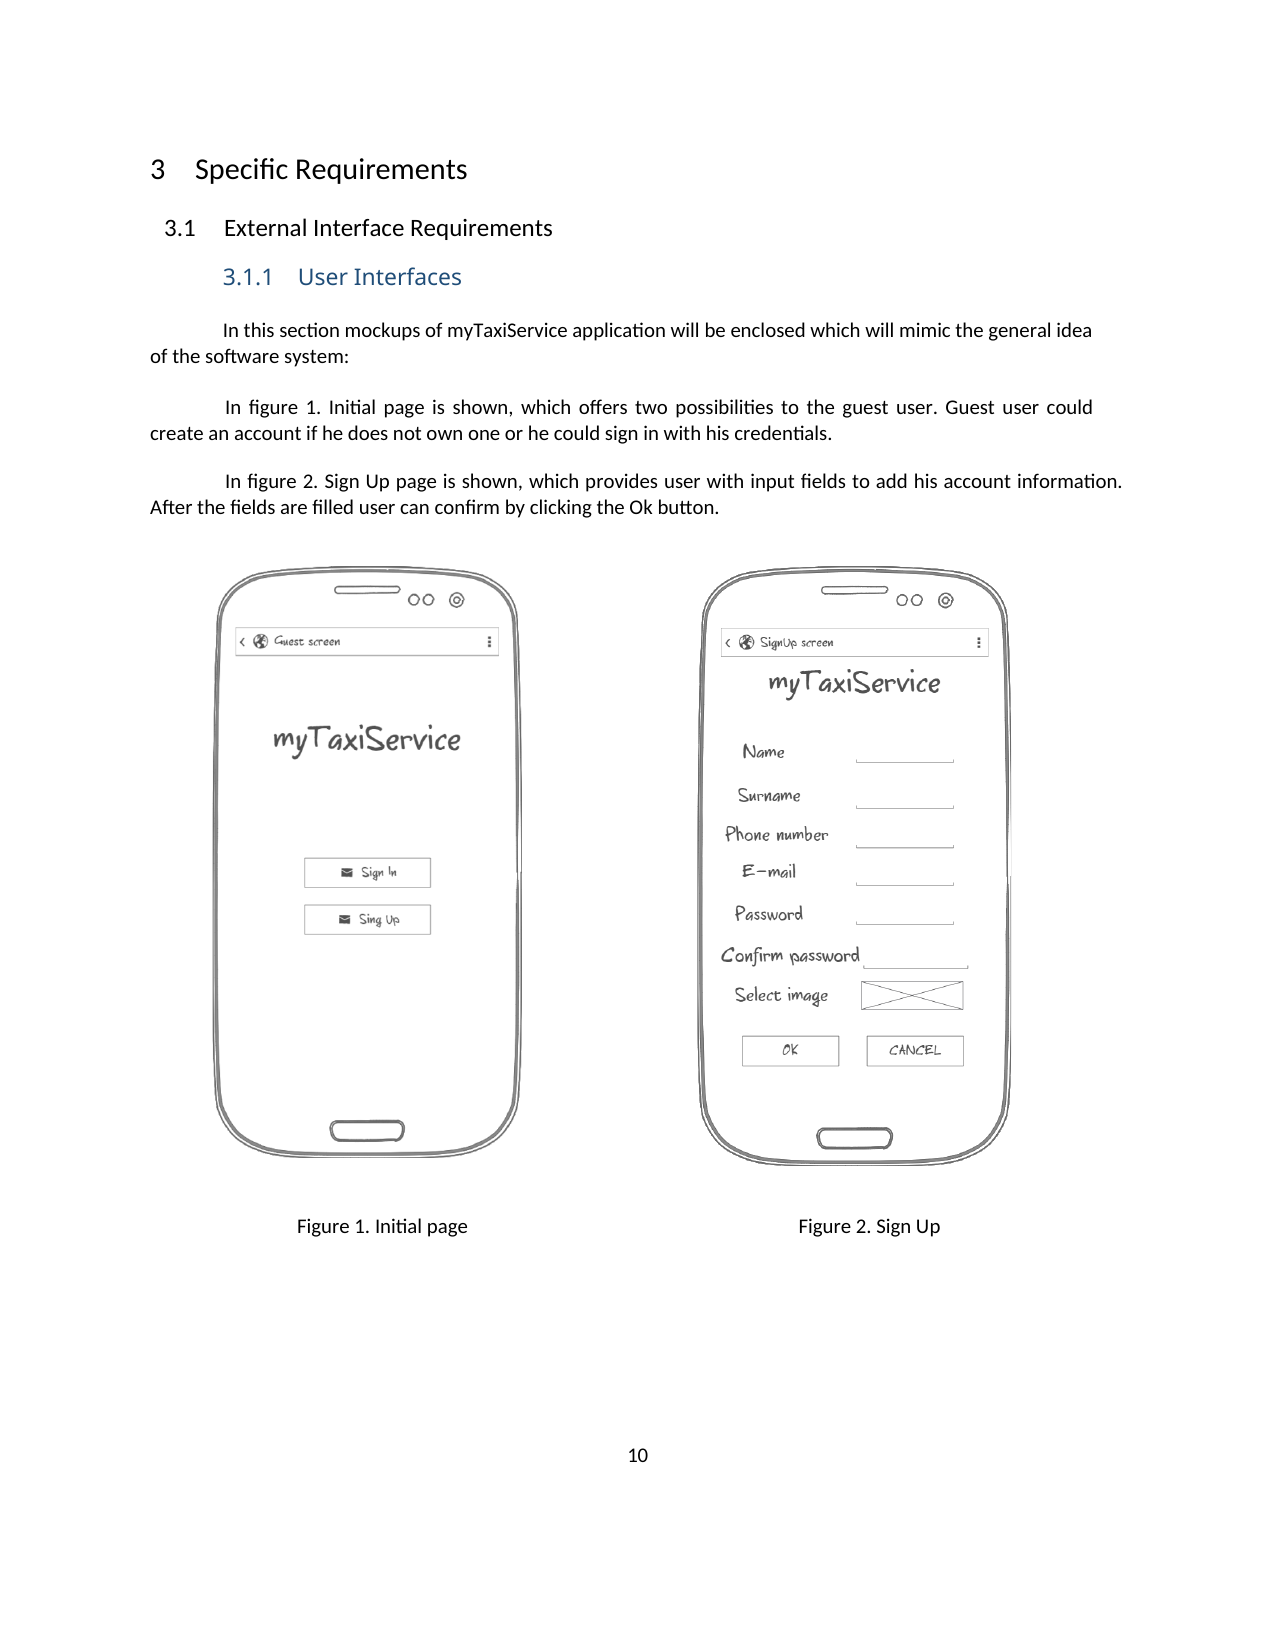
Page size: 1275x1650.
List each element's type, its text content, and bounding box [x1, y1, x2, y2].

picture [697, 566, 1012, 1166]
text In figure 1. Initial page is shown, which offers two possibilities to the guest user. Guest user could create an account if he does not own one or he could sign in with his credentials. [150, 394, 1095, 446]
picture [212, 566, 522, 1158]
table_header [626, 542, 1113, 1188]
text In figure 2. Sign Up page is shown, which provides user with input fields to add his account information. After the fields are filled user can confirm by clicking the Ok button. [150, 468, 1125, 519]
table_header [139, 542, 626, 1188]
subtitle User Interfaces [223, 261, 1127, 292]
table_cell Figure 1. Initial page [139, 1188, 626, 1261]
subtitle External Interface Requirements [164, 212, 1127, 243]
table_cell Figure 2. Sign Up [626, 1188, 1113, 1261]
text In this section mockups of myTaxiService application will be enclosed which will mimic the general idea of the software system: [150, 318, 1095, 369]
subtitle Specific Requirements [150, 150, 1125, 187]
